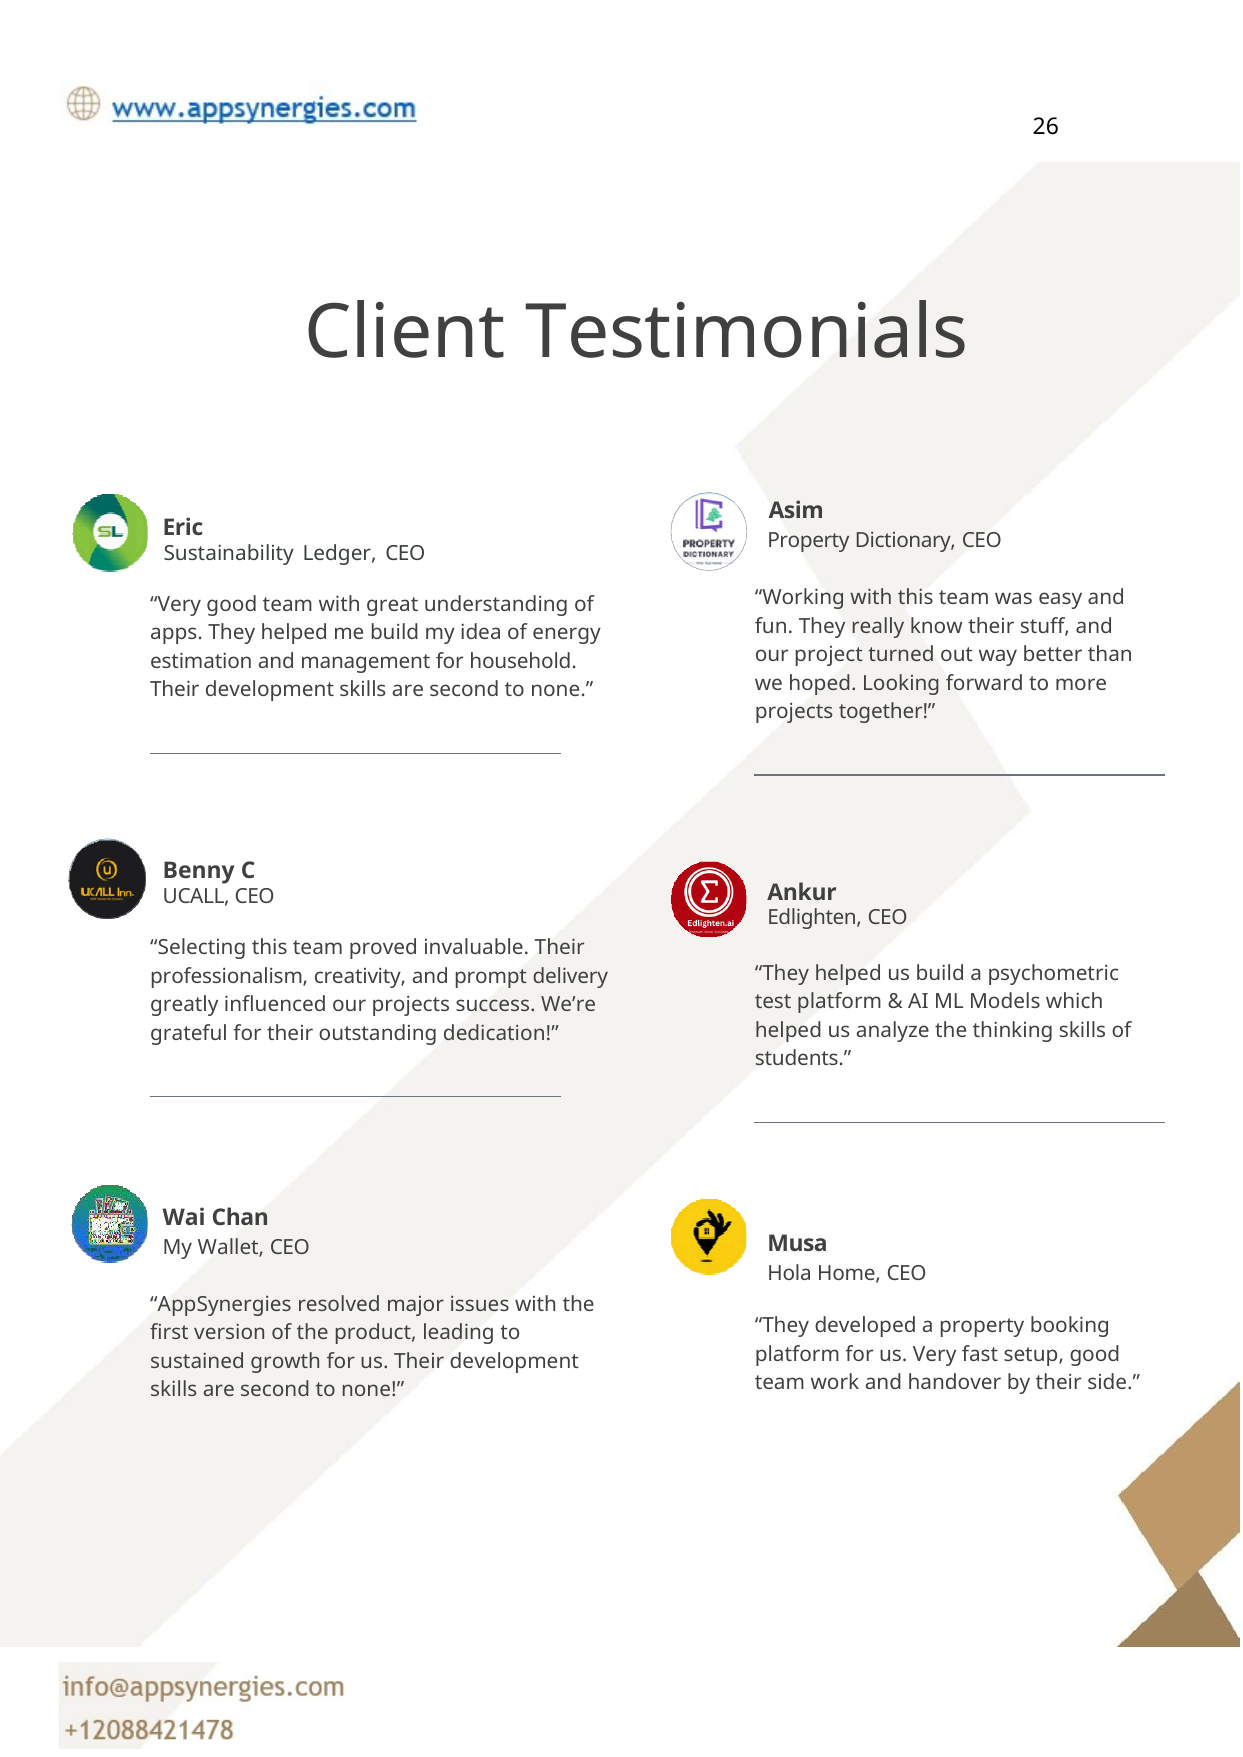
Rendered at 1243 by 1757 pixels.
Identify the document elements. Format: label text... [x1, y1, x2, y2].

text “Very good team with great understanding of apps. They helped me build my idea of energy estimation and management for household. Their development skills are second to none.” [150, 589, 612, 703]
text Eric [162, 514, 670, 541]
text “Selecting this team proved invaluable. Their professionalism, creativity, and prompt delivery greatly influenced our projects success. We’re grateful for their outstanding dedication!” [150, 932, 612, 1046]
text Asim [768, 494, 1243, 525]
text UCALL, CEO [162, 884, 670, 908]
subtitle Client Testimonials [60, 277, 1115, 379]
picture [0, 162, 1240, 1647]
text Hola Home, CEO [767, 1258, 1243, 1286]
text Ankur [767, 879, 1243, 905]
picture [58, 75, 431, 135]
text Wai Chan [162, 1201, 670, 1232]
text “AppSynergies resolved major issues with the first version of the product, leading to sustained growth for us. Their development skills are second to none!” [150, 1289, 612, 1403]
text Benny C [162, 858, 746, 884]
text Edlighten, CEO [767, 905, 1243, 929]
text “Working with this team was easy and fun. They really know their stuff, and our project turned out way better than we hoped. Looking forward to more projects together!” [754, 582, 1141, 724]
text Musa [767, 1226, 1243, 1258]
picture [58, 1662, 347, 1749]
text Sustainability Ledger, CEO [163, 541, 670, 565]
text “They helped us build a psychometric test platform & AI ML Models which helped us analyze the thinking skills of students.” [754, 958, 1141, 1072]
text My Wallet, CEO [162, 1232, 670, 1260]
text “They developed a property booking platform for us. Very fast setup, good team work and handover by their side.” [754, 1310, 1141, 1396]
text Property Dictionary, CEO [767, 525, 1243, 553]
